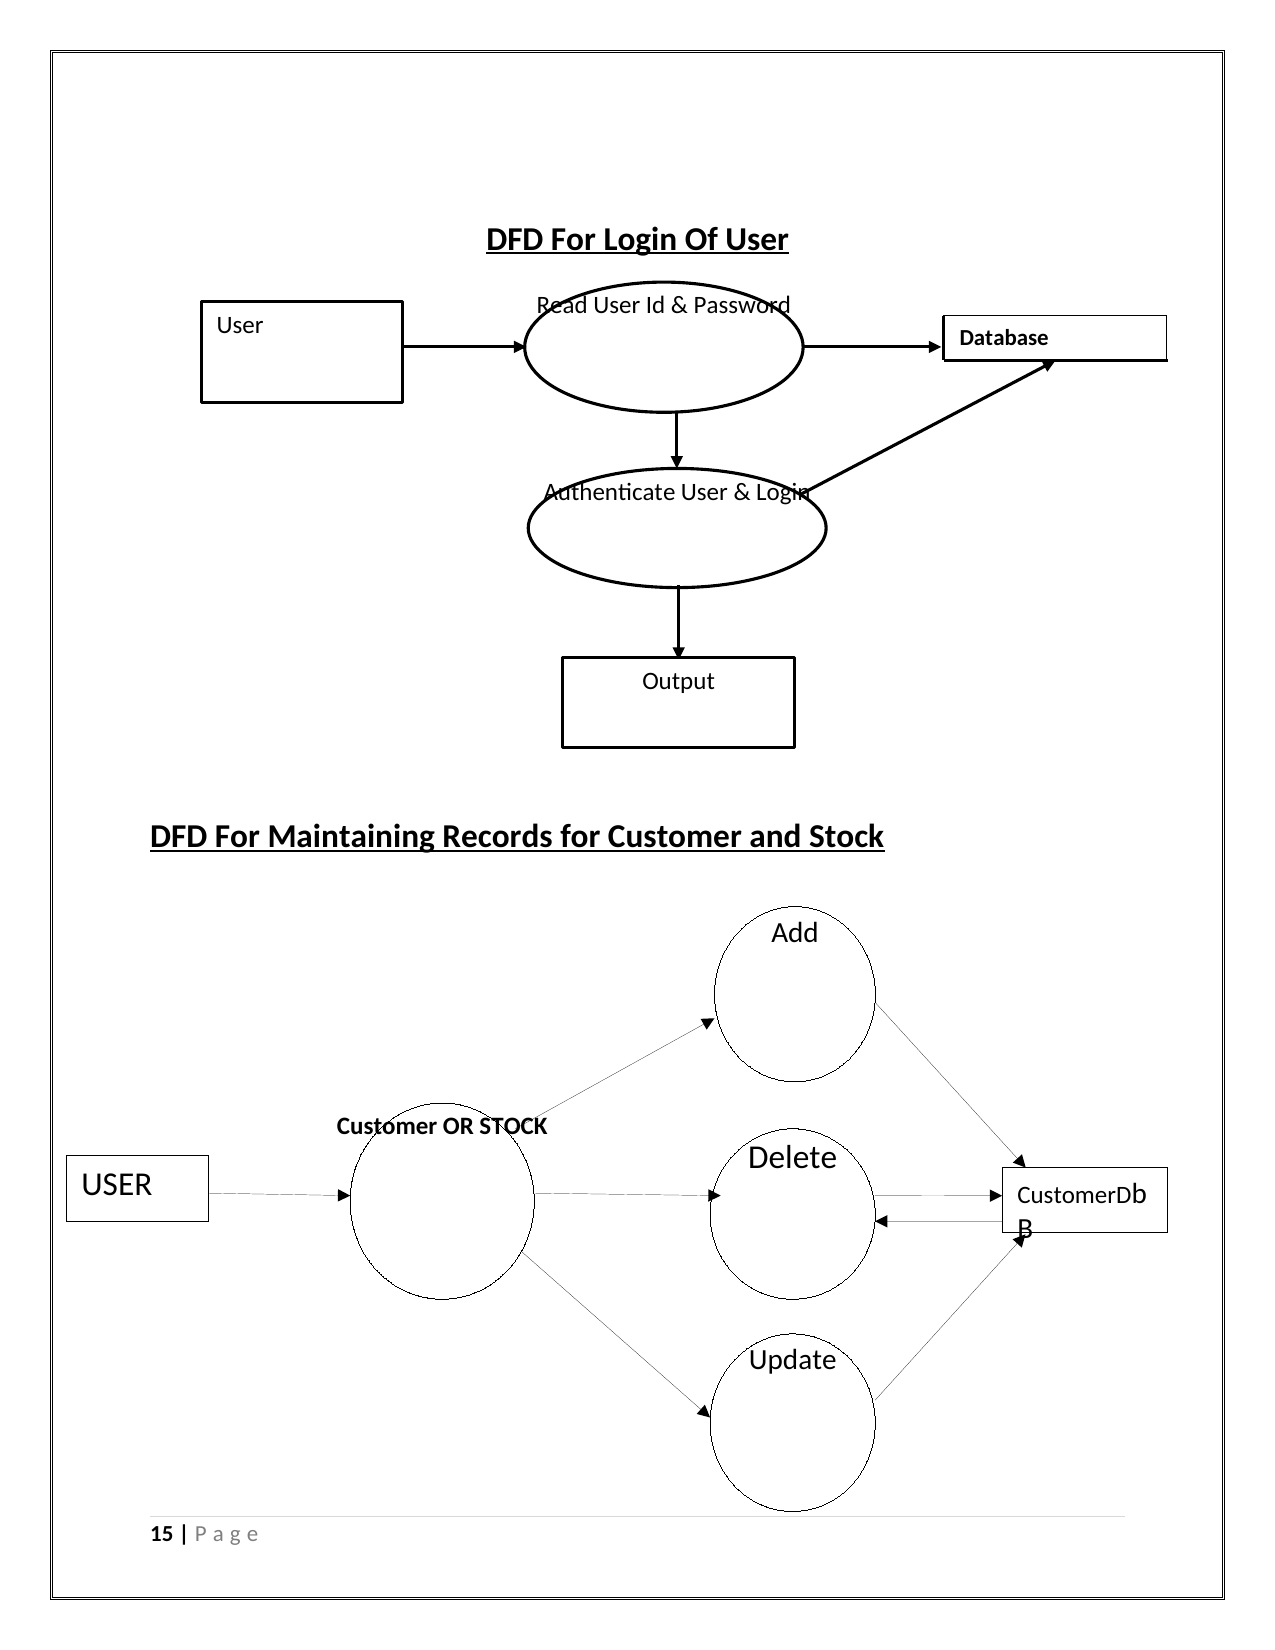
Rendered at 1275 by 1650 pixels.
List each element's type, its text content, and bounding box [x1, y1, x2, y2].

text DFD For Login Of User [150, 218, 1125, 258]
text DFD For Maintaining Records for Customer and Stock [150, 815, 1125, 856]
